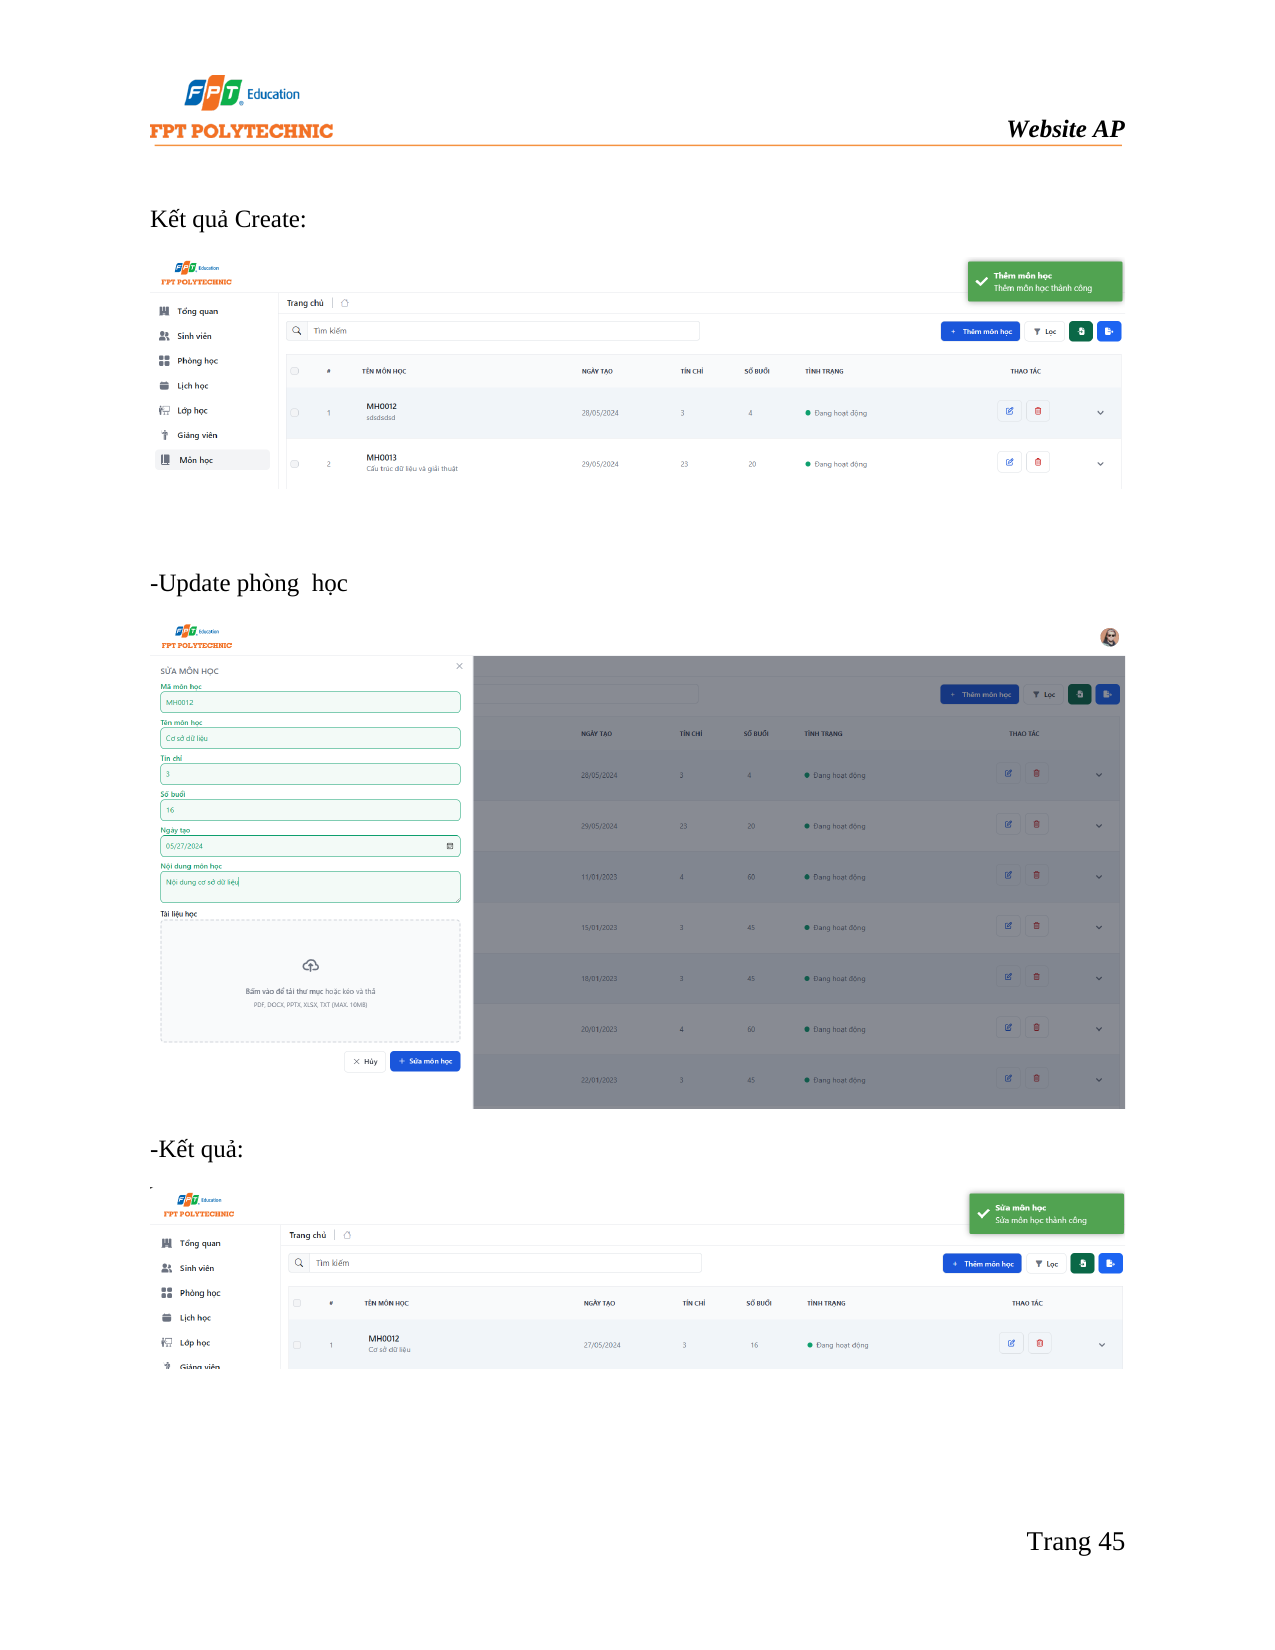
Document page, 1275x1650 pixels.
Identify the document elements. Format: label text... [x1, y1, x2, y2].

picture [150, 75, 333, 138]
picture [150, 1187, 1125, 1369]
text -Kết quả: [150, 1134, 1125, 1163]
picture [150, 621, 1125, 1109]
text -Update phòng học [150, 568, 1125, 597]
text Kết quả Create: [150, 204, 1125, 233]
picture [150, 257, 1125, 489]
